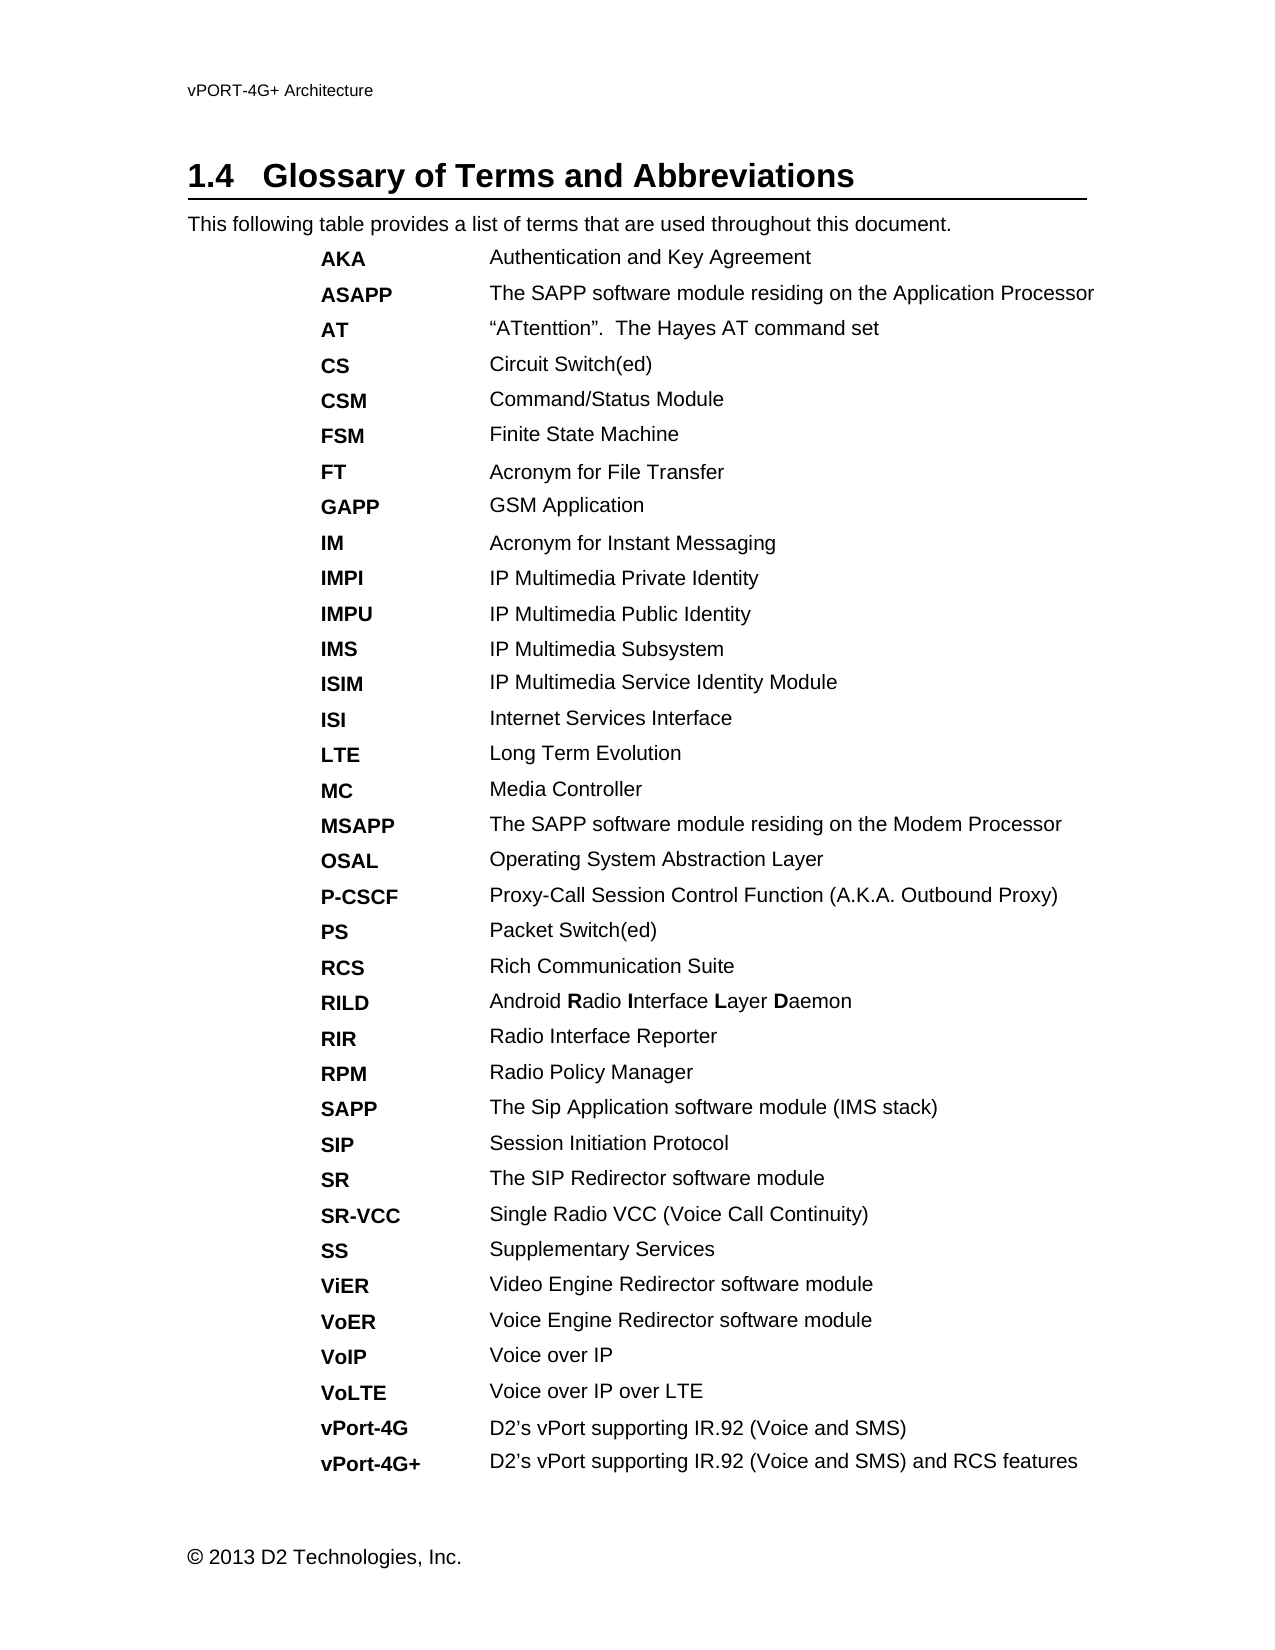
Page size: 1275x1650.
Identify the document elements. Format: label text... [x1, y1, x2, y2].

table_cell The SIP Redirector software module [478, 1163, 1125, 1198]
table_cell Session Initiation Protocol [478, 1128, 1125, 1163]
table_cell D2’s vPort supporting IR.92 (Voice and SMS) and RCS features [478, 1446, 1125, 1482]
table_cell CS [309, 349, 478, 384]
table_cell RIR [309, 1021, 478, 1057]
table_cell IP Multimedia Private Identity [478, 561, 1125, 596]
table_cell P-CSCF [309, 880, 478, 915]
table_cell Voice Engine Redirector software module [478, 1305, 1125, 1340]
table_cell VoER [309, 1305, 478, 1340]
table_cell Video Engine Redirector software module [478, 1269, 1125, 1305]
table_cell The Sip Application software module (IMS stack) [478, 1092, 1125, 1128]
table_cell FSM [309, 419, 478, 455]
table_cell “ATtenttion”. The Hayes AT command set [478, 313, 1125, 348]
table_cell The SAPP software module residing on the Application Processor [478, 278, 1125, 313]
table_cell GSM Application [478, 490, 1125, 526]
table_cell OSAL [309, 844, 478, 880]
table_cell vPort-4G [309, 1411, 478, 1446]
table_cell CSM [309, 384, 478, 419]
table_cell VoIP [309, 1340, 478, 1376]
table_cell Packet Switch(ed) [478, 915, 1125, 951]
table_cell Media Controller [478, 774, 1125, 809]
table_cell The SAPP software module residing on the Modem Processor [478, 809, 1125, 844]
table_cell ISI [309, 703, 478, 738]
table_cell Voice over IP [478, 1340, 1125, 1376]
table_cell SIP [309, 1128, 478, 1163]
table_cell D2’s vPort supporting IR.92 (Voice and SMS) [478, 1411, 1125, 1446]
text This following table provides a list of terms that are used throughout this document. [187, 212, 1087, 236]
table_cell Proxy-Call Session Control Function (A.K.A. Outbound Proxy) [478, 880, 1125, 915]
subtitle Glossary of Terms and Abbreviations [187, 162, 1087, 199]
table_cell Radio Policy Manager [478, 1057, 1125, 1092]
table_cell Rich Communication Suite [478, 951, 1125, 986]
table_cell Acronym for File Transfer [478, 455, 1125, 490]
table_cell Internet Services Interface [478, 703, 1125, 738]
table_cell Acronym for Instant Messaging [478, 526, 1125, 561]
table_cell Radio Interface Reporter [478, 1021, 1125, 1057]
table_cell Operating System Abstraction Layer [478, 844, 1125, 880]
table_cell IM [309, 526, 478, 561]
table_cell MC [309, 774, 478, 809]
table_cell RPM [309, 1057, 478, 1092]
table_cell Single Radio VCC (Voice Call Continuity) [478, 1199, 1125, 1234]
table_cell Command/Status Module [478, 384, 1125, 419]
table_cell ASAPP [309, 278, 478, 313]
table_cell IMS [309, 632, 478, 667]
table_cell ISIM [309, 667, 478, 703]
table_cell SAPP [309, 1092, 478, 1128]
table_cell IP Multimedia Service Identity Module [478, 667, 1125, 703]
table_cell PS [309, 915, 478, 951]
table_cell vPort-4G+ [309, 1446, 478, 1482]
table_cell RILD [309, 986, 478, 1021]
table_cell SR [309, 1163, 478, 1198]
table_cell IP Multimedia Subsystem [478, 632, 1125, 667]
table_cell SR-VCC [309, 1199, 478, 1234]
table_cell Supplementary Services [478, 1234, 1125, 1269]
table_cell Voice over IP over LTE [478, 1376, 1125, 1411]
table_cell Circuit Switch(ed) [478, 349, 1125, 384]
table_cell IMPI [309, 561, 478, 596]
table_cell Long Term Evolution [478, 738, 1125, 773]
table_cell ViER [309, 1269, 478, 1305]
table_header AKA [309, 242, 478, 278]
table_cell IP Multimedia Public Identity [478, 596, 1125, 632]
table_cell SS [309, 1234, 478, 1269]
table_cell GAPP [309, 490, 478, 526]
table_cell FT [309, 455, 478, 490]
table_cell Finite State Machine [478, 419, 1125, 455]
table_cell MSAPP [309, 809, 478, 844]
table_cell Android Radio Interface Layer Daemon [478, 986, 1125, 1021]
table_cell RCS [309, 951, 478, 986]
table_header Authentication and Key Agreement [478, 242, 1125, 278]
table_cell AT [309, 313, 478, 348]
table_cell LTE [309, 738, 478, 773]
table_cell VoLTE [309, 1376, 478, 1411]
table_cell IMPU [309, 596, 478, 632]
